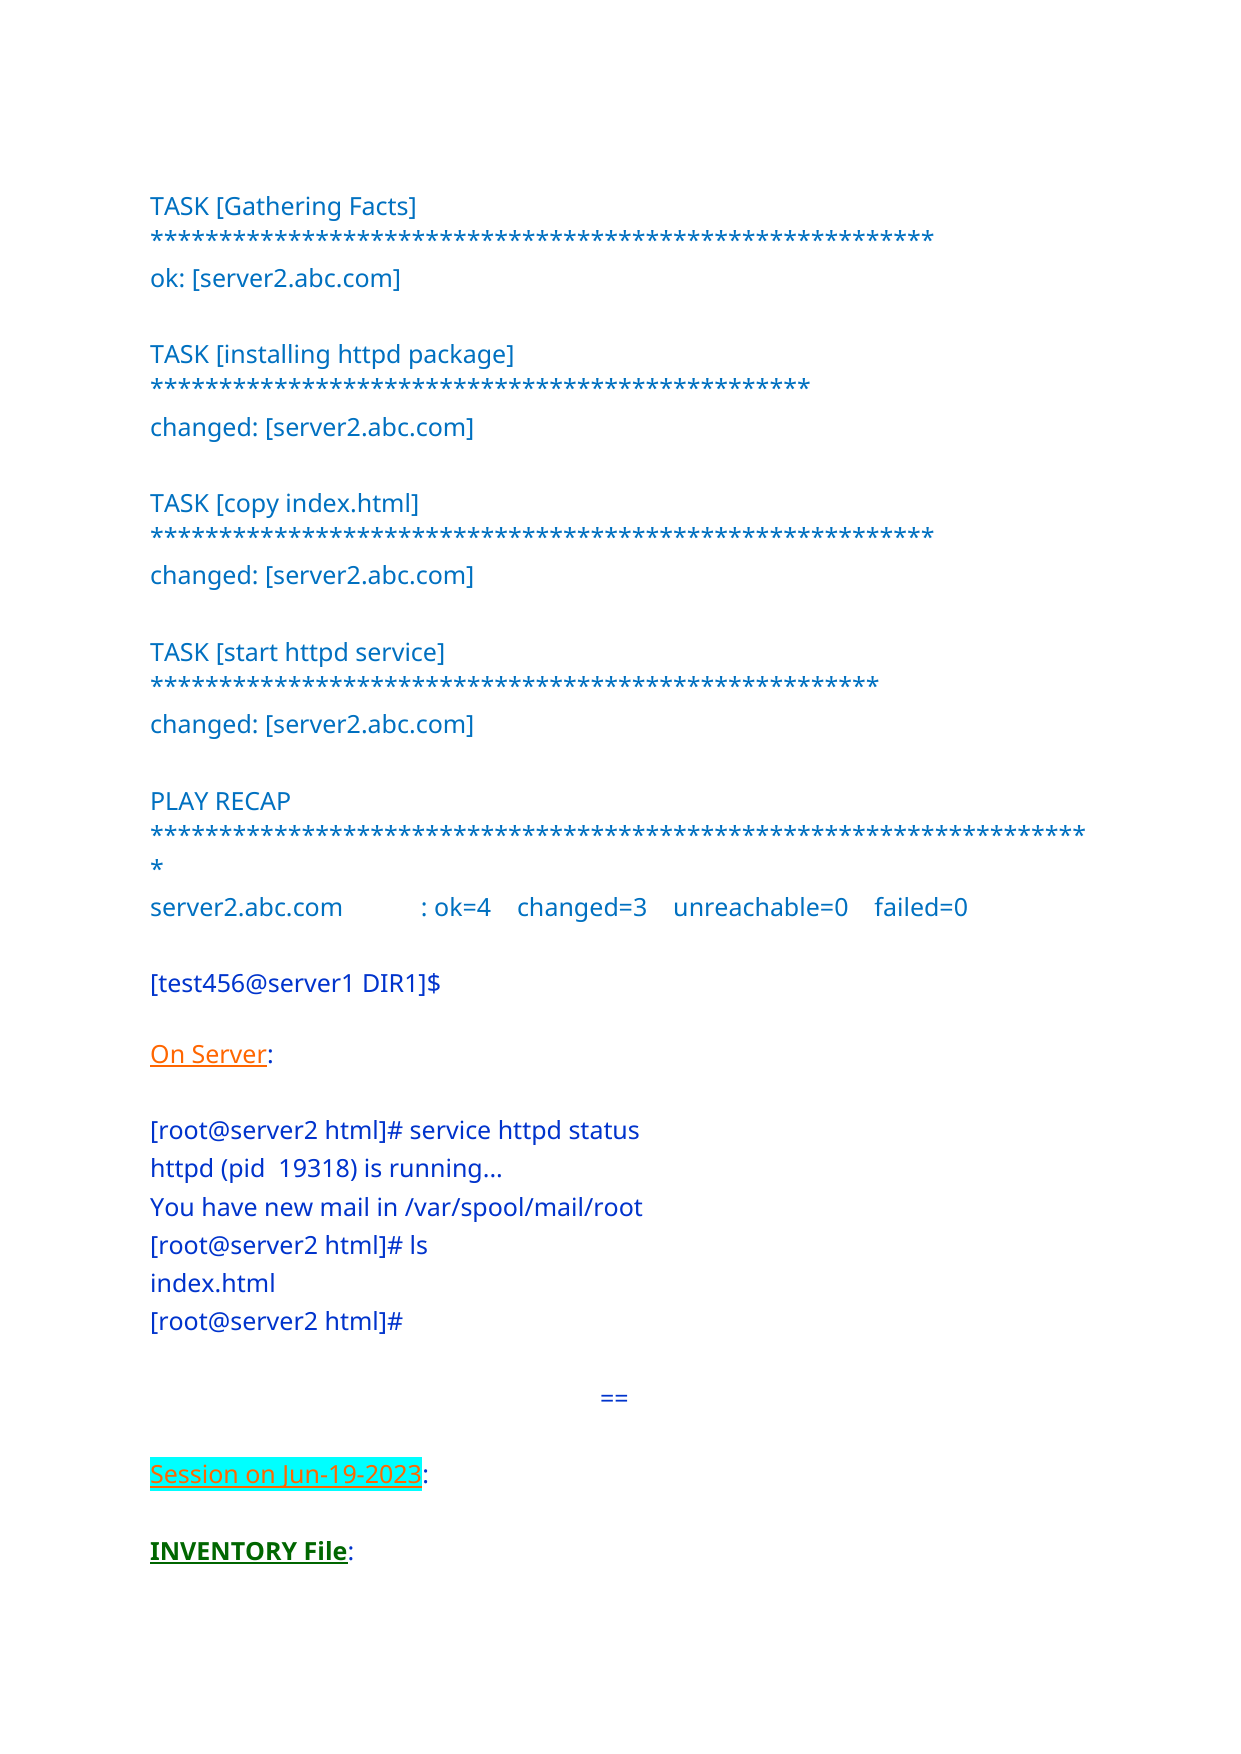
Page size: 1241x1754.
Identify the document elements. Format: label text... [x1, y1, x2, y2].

text index.html [150, 1266, 1090, 1300]
text TASK [Gathering Facts] ********************************************************* [150, 188, 1090, 256]
text changed: [server2.abc.com] [150, 409, 1090, 443]
text [root@server2 html]# [150, 1304, 1090, 1338]
text TASK [installing httpd package] ************************************************ [150, 337, 1090, 405]
text You have new mail in /var/spool/mail/root [150, 1189, 1090, 1223]
text Session on Jun-19-2023: [422, 1457, 1090, 1491]
text [test456@server1 DIR1]$ [150, 966, 1090, 1000]
text PLAY RECAP ********************************************************************* [150, 783, 1090, 885]
text == [150, 1381, 1090, 1414]
text httpd (pid 19318) is running... [150, 1151, 1090, 1185]
text [root@server2 html]# service httpd status [150, 1113, 1090, 1147]
text changed: [server2.abc.com] [150, 558, 1090, 592]
text TASK [copy index.html] ********************************************************* [150, 486, 1090, 554]
text [root@server2 html]# ls [150, 1228, 1090, 1262]
text server2.abc.com : ok=4 changed=3 unreachable=0 failed=0 [150, 889, 1090, 924]
text ok: [server2.abc.com] [150, 261, 1090, 294]
text INVENTORY File: [150, 1533, 1090, 1567]
text On Server: [150, 1036, 1090, 1071]
text changed: [server2.abc.com] [150, 707, 1090, 741]
text TASK [start httpd service] ***************************************************** [150, 634, 1090, 703]
